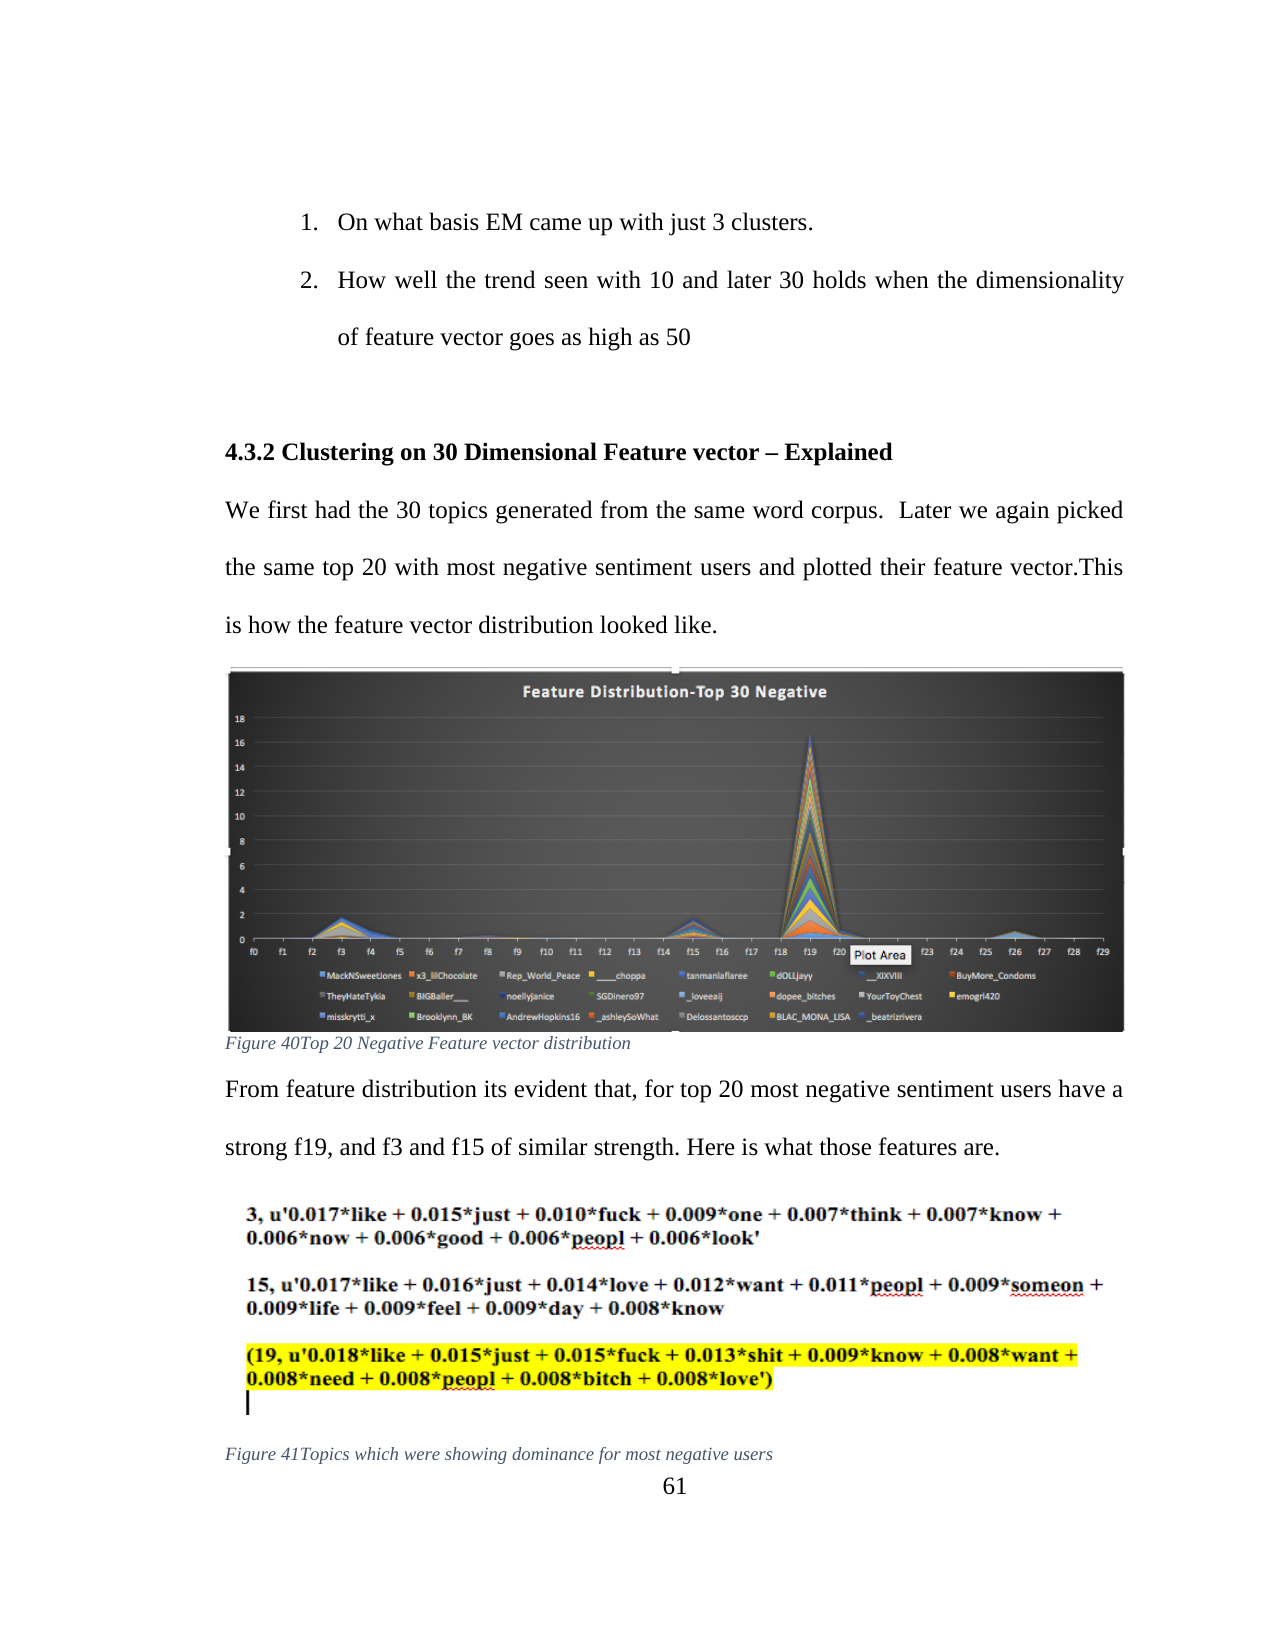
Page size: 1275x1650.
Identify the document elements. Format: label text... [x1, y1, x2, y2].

picture [225, 667, 1125, 1032]
list How well the trend seen with 10 and later 30 holds when the dimensionality of feature vector goes as high as 50 [300, 265, 1125, 351]
text 4.3.2 Clustering on 30 Dimensional Feature vector – Explained [225, 437, 1125, 466]
text From feature distribution its evident that, for top 20 most negative sentiment users have a strong f19, and f3 and f15 of similar strength. Here is what those features are. [225, 1074, 1125, 1161]
picture [225, 1189, 1125, 1415]
text We first had the 30 topics generated from the same word corpus. Later we again picked the same top 20 with most negative sentiment users and plotted their feature vector.This is how the feature vector distribution looked like. [225, 495, 1125, 639]
list On what basis EM came up with just 3 clusters. [300, 207, 1125, 236]
